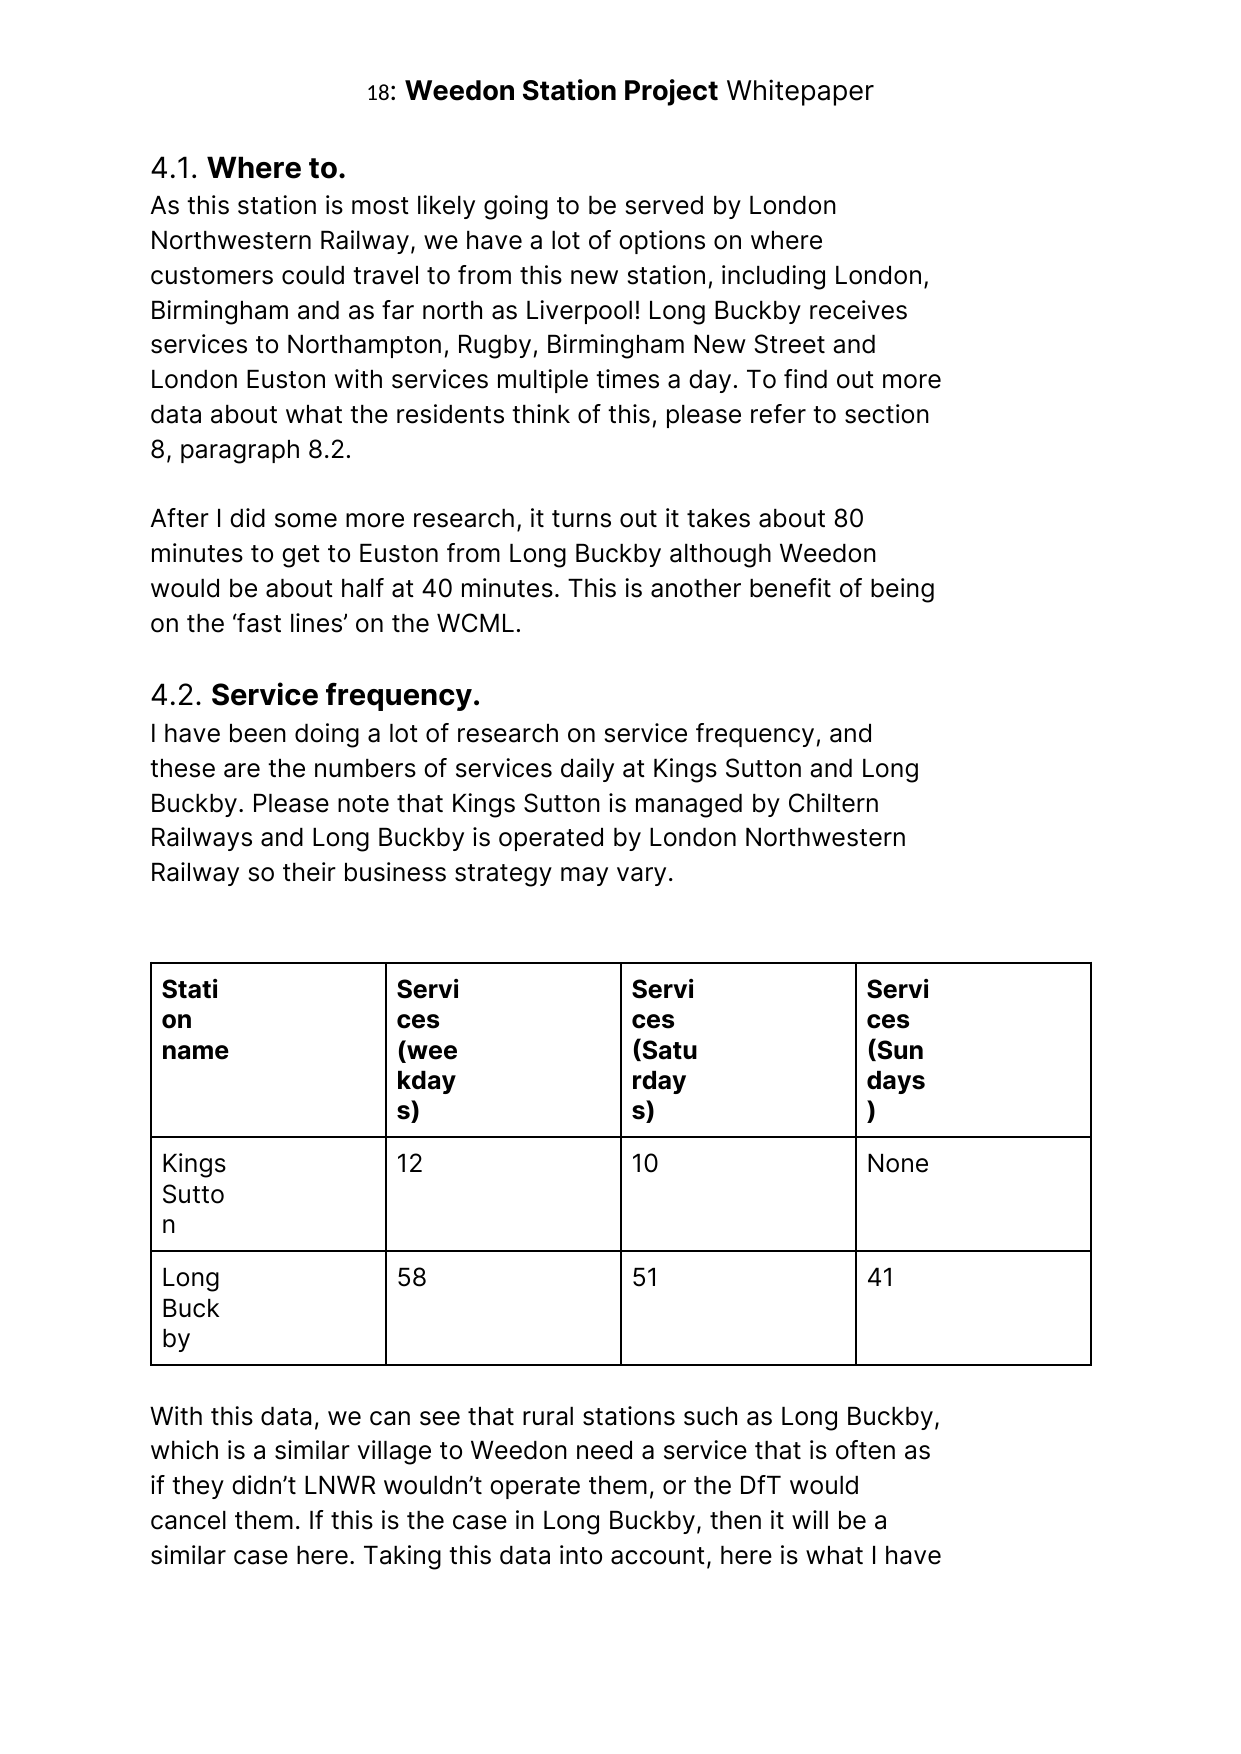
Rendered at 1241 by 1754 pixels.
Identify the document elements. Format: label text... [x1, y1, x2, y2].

table_header Services (Saturdays) [622, 964, 855, 1136]
text After I did some more research, it turns out it takes about 80 minutes to get to Euston from Long Buckby although Weedon would be about half at 40 minutes. This is another benefit of being on the ‘fast lines’ on the WCML. [150, 504, 944, 638]
table_cell 41 [857, 1252, 1090, 1364]
table_cell 58 [387, 1252, 620, 1364]
table_header Services (Sundays) [857, 964, 1090, 1136]
table_header Services (weekdays) [387, 964, 620, 1136]
table_header Station name [152, 964, 385, 1136]
text 4.2. Service frequency. [150, 678, 944, 713]
table_cell None [857, 1138, 1090, 1250]
table_cell Kings Sutton [152, 1138, 385, 1250]
table_cell 51 [622, 1252, 855, 1364]
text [150, 1401, 944, 1570]
table_cell Long Buckby [152, 1252, 385, 1364]
table_cell 12 [387, 1138, 620, 1250]
text 4.1. Where to. [150, 150, 944, 185]
table_cell 10 [622, 1138, 855, 1250]
text I have been doing a lot of research on service frequency, and these are the numbers of services daily at Kings Sutton and Long Buckby. Please note that Kings Sutton is managed by Chiltern Railways and Long Buckby is operated by London Northwestern Railway so their business strategy may vary. [150, 718, 944, 888]
text As this station is most likely going to be served by London Northwestern Railway, we have a lot of options on where customers could travel to from this new station, including London, Birmingham and as far north as Liverpool! Long Buckby receives services to Northampton, Rugby, Birmingham New Street and London Euston with services multiple times a day. To find out more data about what the residents think of this, please refer to section 8, paragraph 8.2. [150, 191, 944, 464]
